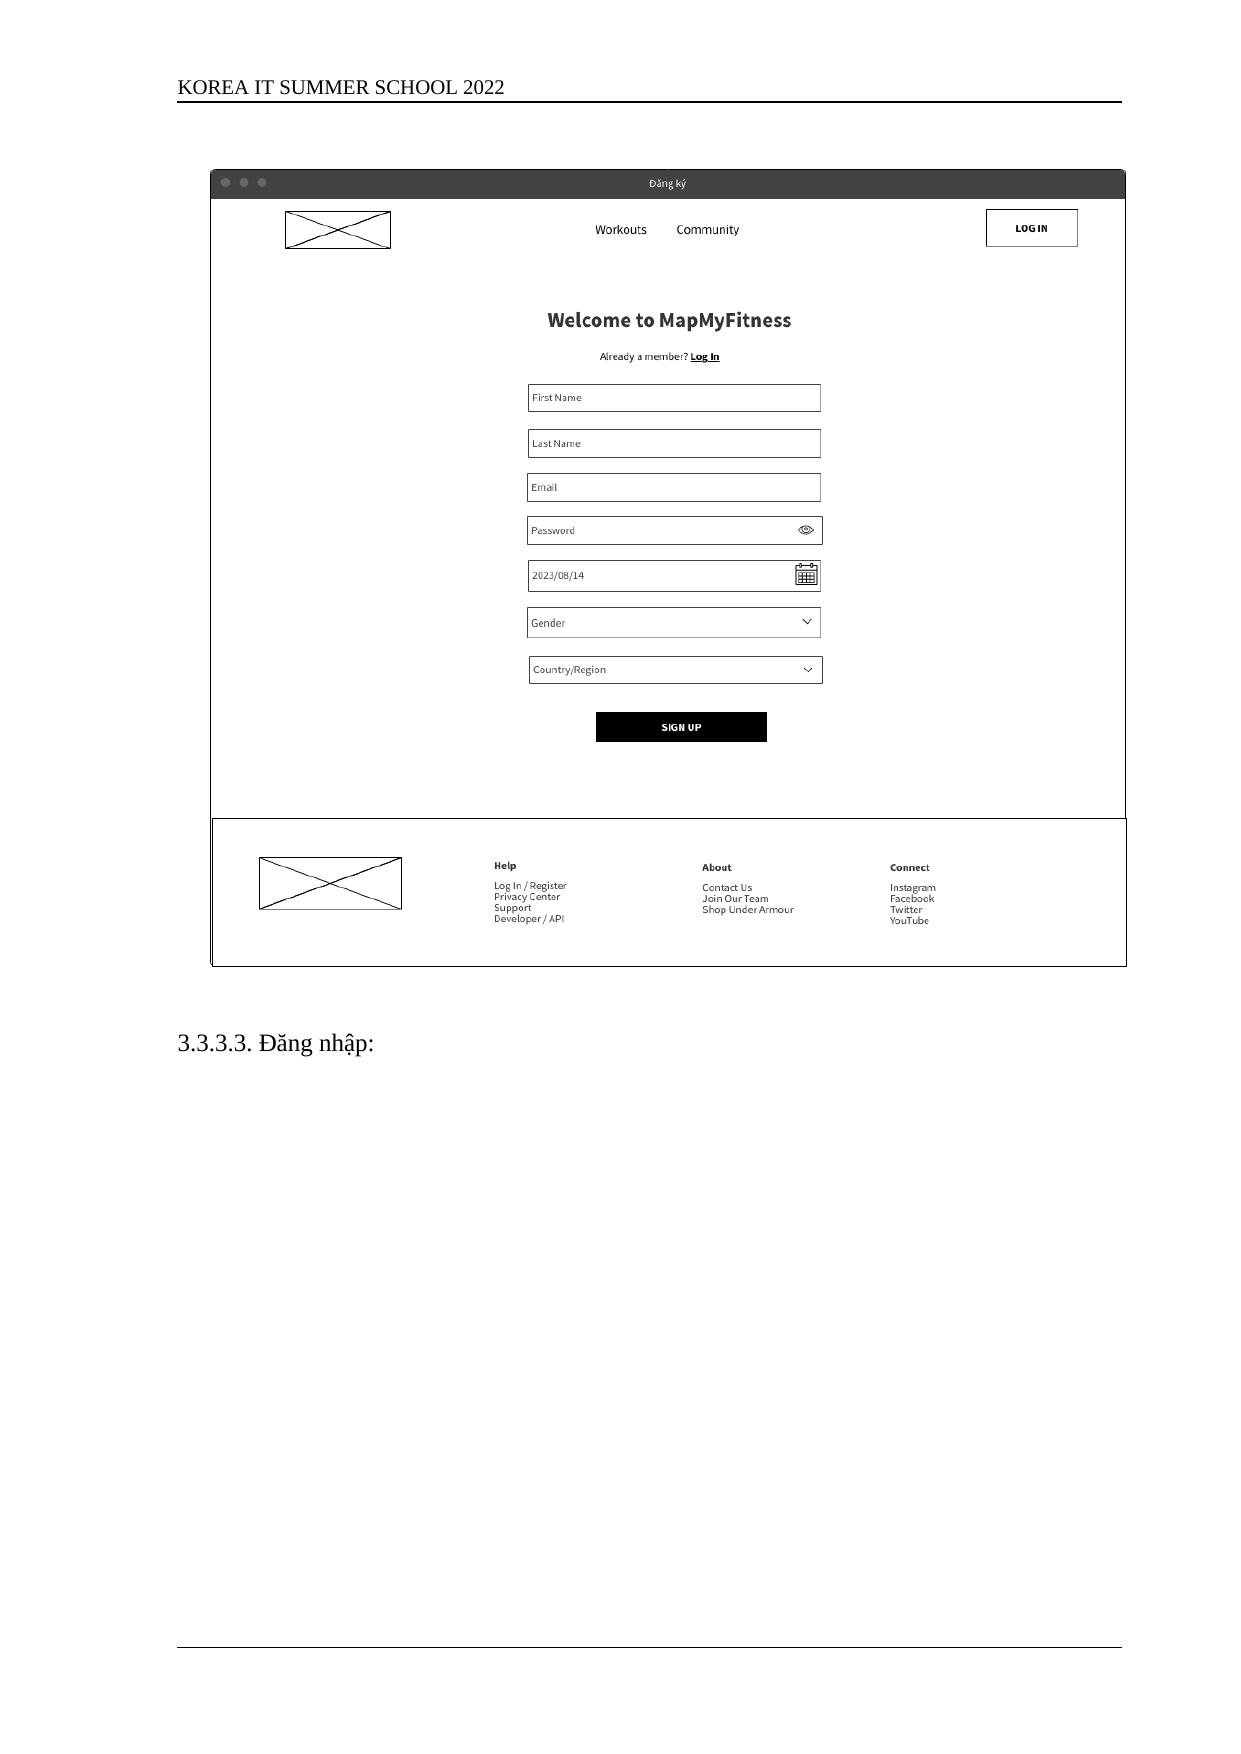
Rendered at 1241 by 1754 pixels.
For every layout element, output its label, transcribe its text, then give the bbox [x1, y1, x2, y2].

text 3.3.3.3. Đăng nhập: [177, 1029, 1122, 1057]
picture [177, 150, 1153, 1029]
